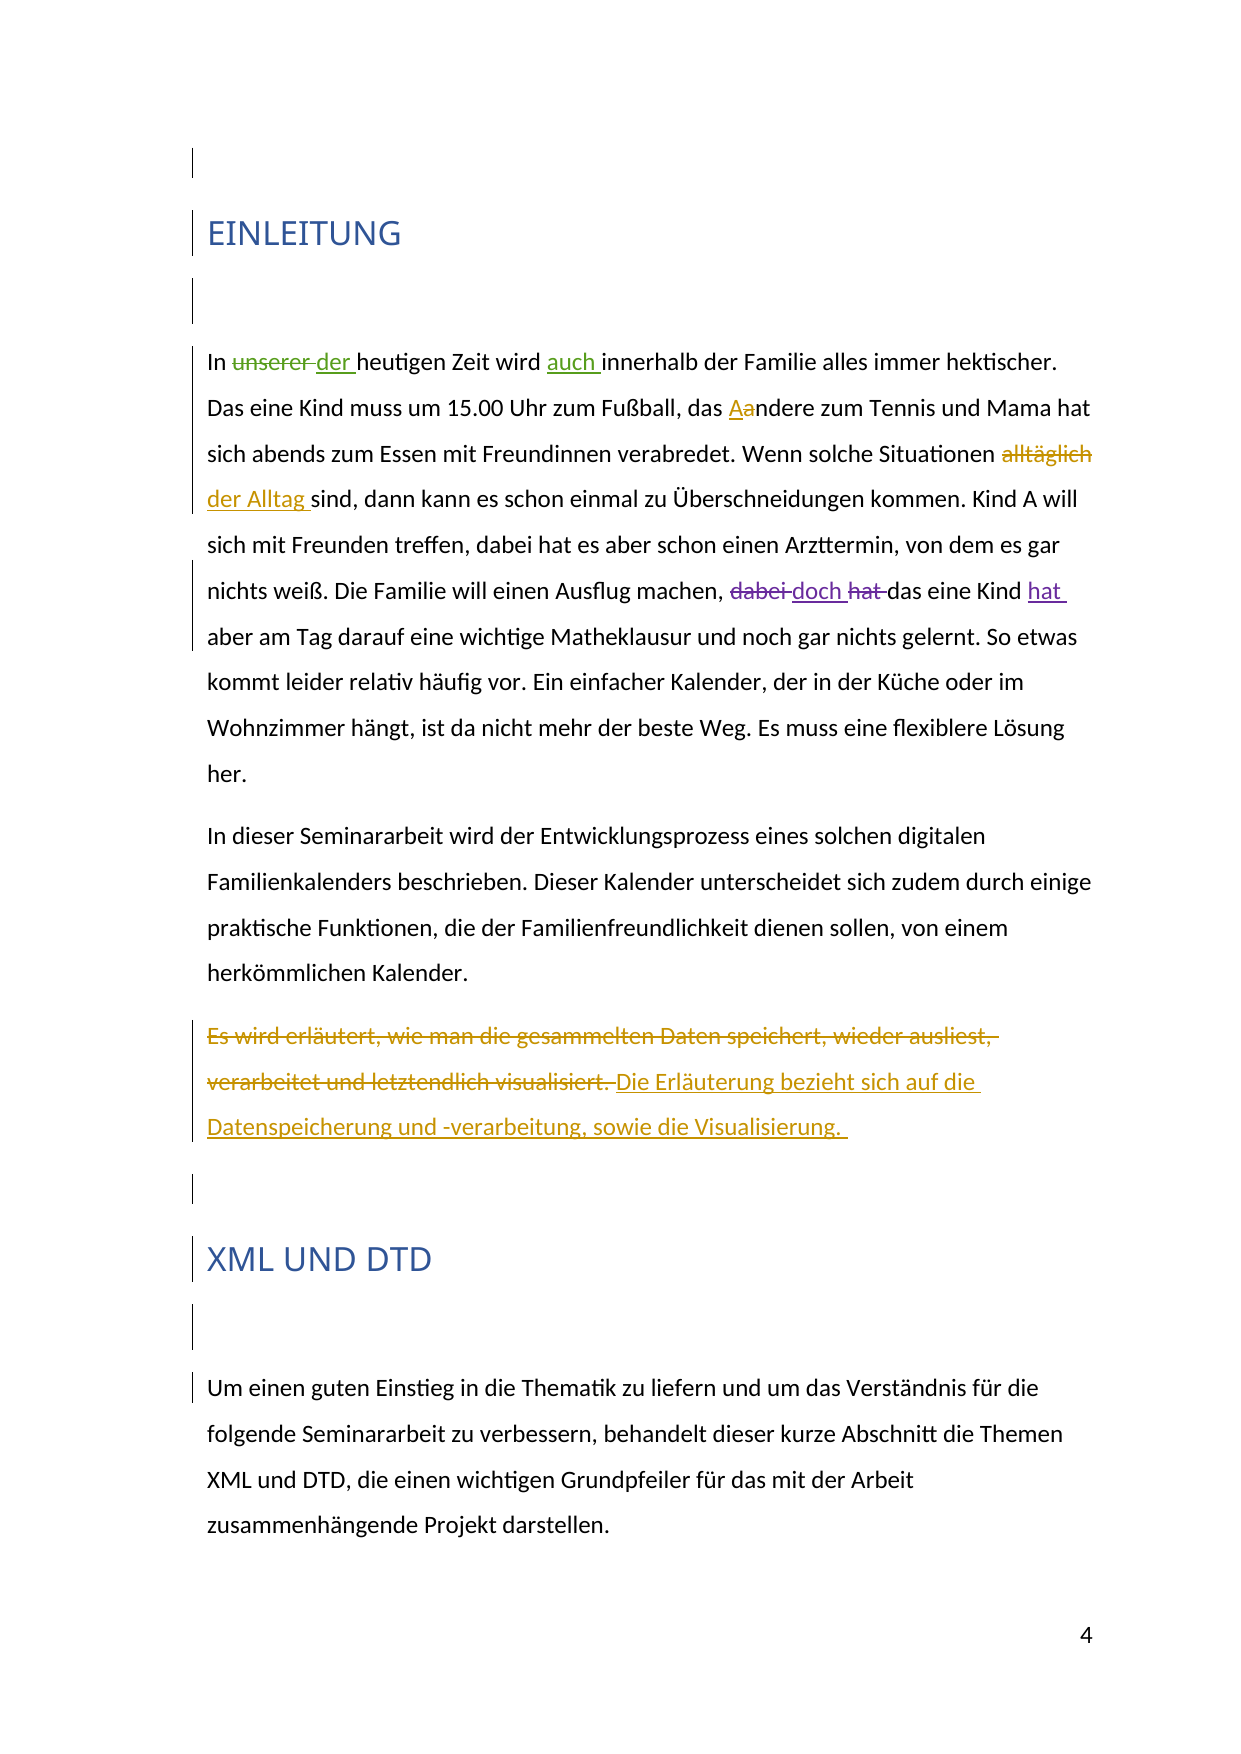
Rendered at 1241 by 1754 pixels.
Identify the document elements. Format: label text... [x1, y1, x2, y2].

subtitle XML UND DTD [207, 1236, 1092, 1282]
subtitle EINLEITUNG [207, 210, 1092, 256]
text Um einen guten Einstieg in die Thematik zu liefern und um das Verständnis für die folgende Seminararbeit zu verbessern, behandelt dieser kurze Abschnitt die Themen XML und DTD, die einen wichtigen Grundpfeiler für das mit der Arbeit zusammenhängende Projekt darstellen. [207, 1372, 1092, 1540]
text In heutigen Zeit wird innerhalb der Familie alles immer hektischer. Das eine Kind muss um 15.00 Uhr zum Fußball, das ndere zum Tennis und Mama hat sich abends zum Essen mit Freundinnen verabredet. Wenn solche Situationen sind, dann kann es schon einmal zu Überschneidungen kommen. Kind A will sich mit Freunden treffen, dabei hat es aber schon einen Arzttermin, von dem es gar nichts weiß. Die Familie will einen Ausflug machen, das eine Kind aber am Tag darauf eine wichtige Matheklausur und noch gar nichts gelernt. So etwas kommt leider relativ häufig vor. Ein einfacher Kalender, der in der Küche oder im Wohnzimmer hängt, ist da nicht mehr der beste Weg. Es muss eine flexiblere Lösung her. [207, 346, 1092, 788]
text In dieser Seminararbeit wird der Entwicklungsprozess eines solchen digitalen Familienkalenders beschrieben. Dieser Kalender unterscheidet sich zudem durch einige praktische Funktionen, die der Familienfreundlichkeit dienen sollen, von einem herkömmlichen Kalender. [207, 820, 1092, 988]
